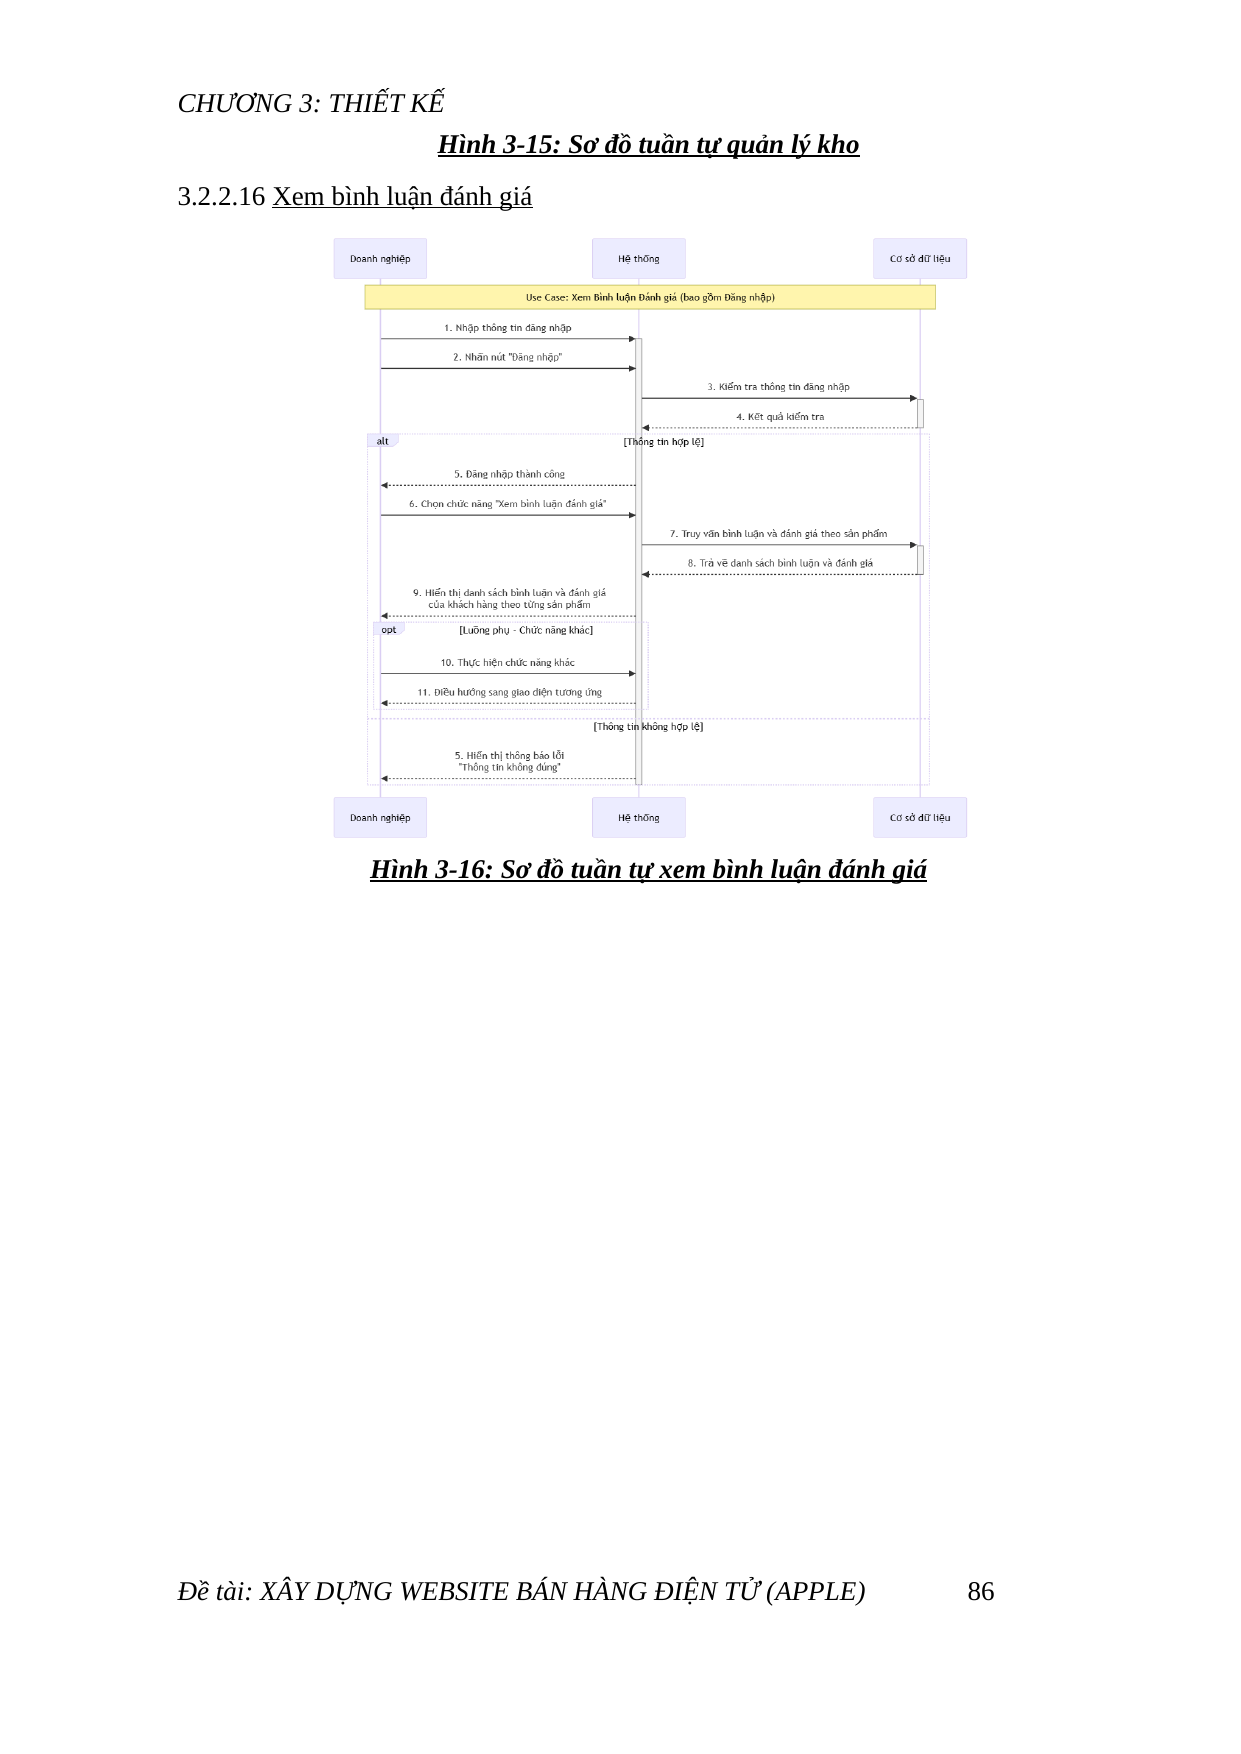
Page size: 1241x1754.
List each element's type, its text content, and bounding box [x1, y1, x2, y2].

subtitle 3.2.2.16 Xem bình luận đánh giá [177, 180, 1122, 211]
text Hình 3-15: Sơ đồ tuần tự quản lý kho [177, 128, 1122, 159]
text Hình 3-16: Sơ đồ tuần tự xem bình luận đánh giá [177, 853, 1122, 884]
picture [177, 232, 1123, 844]
